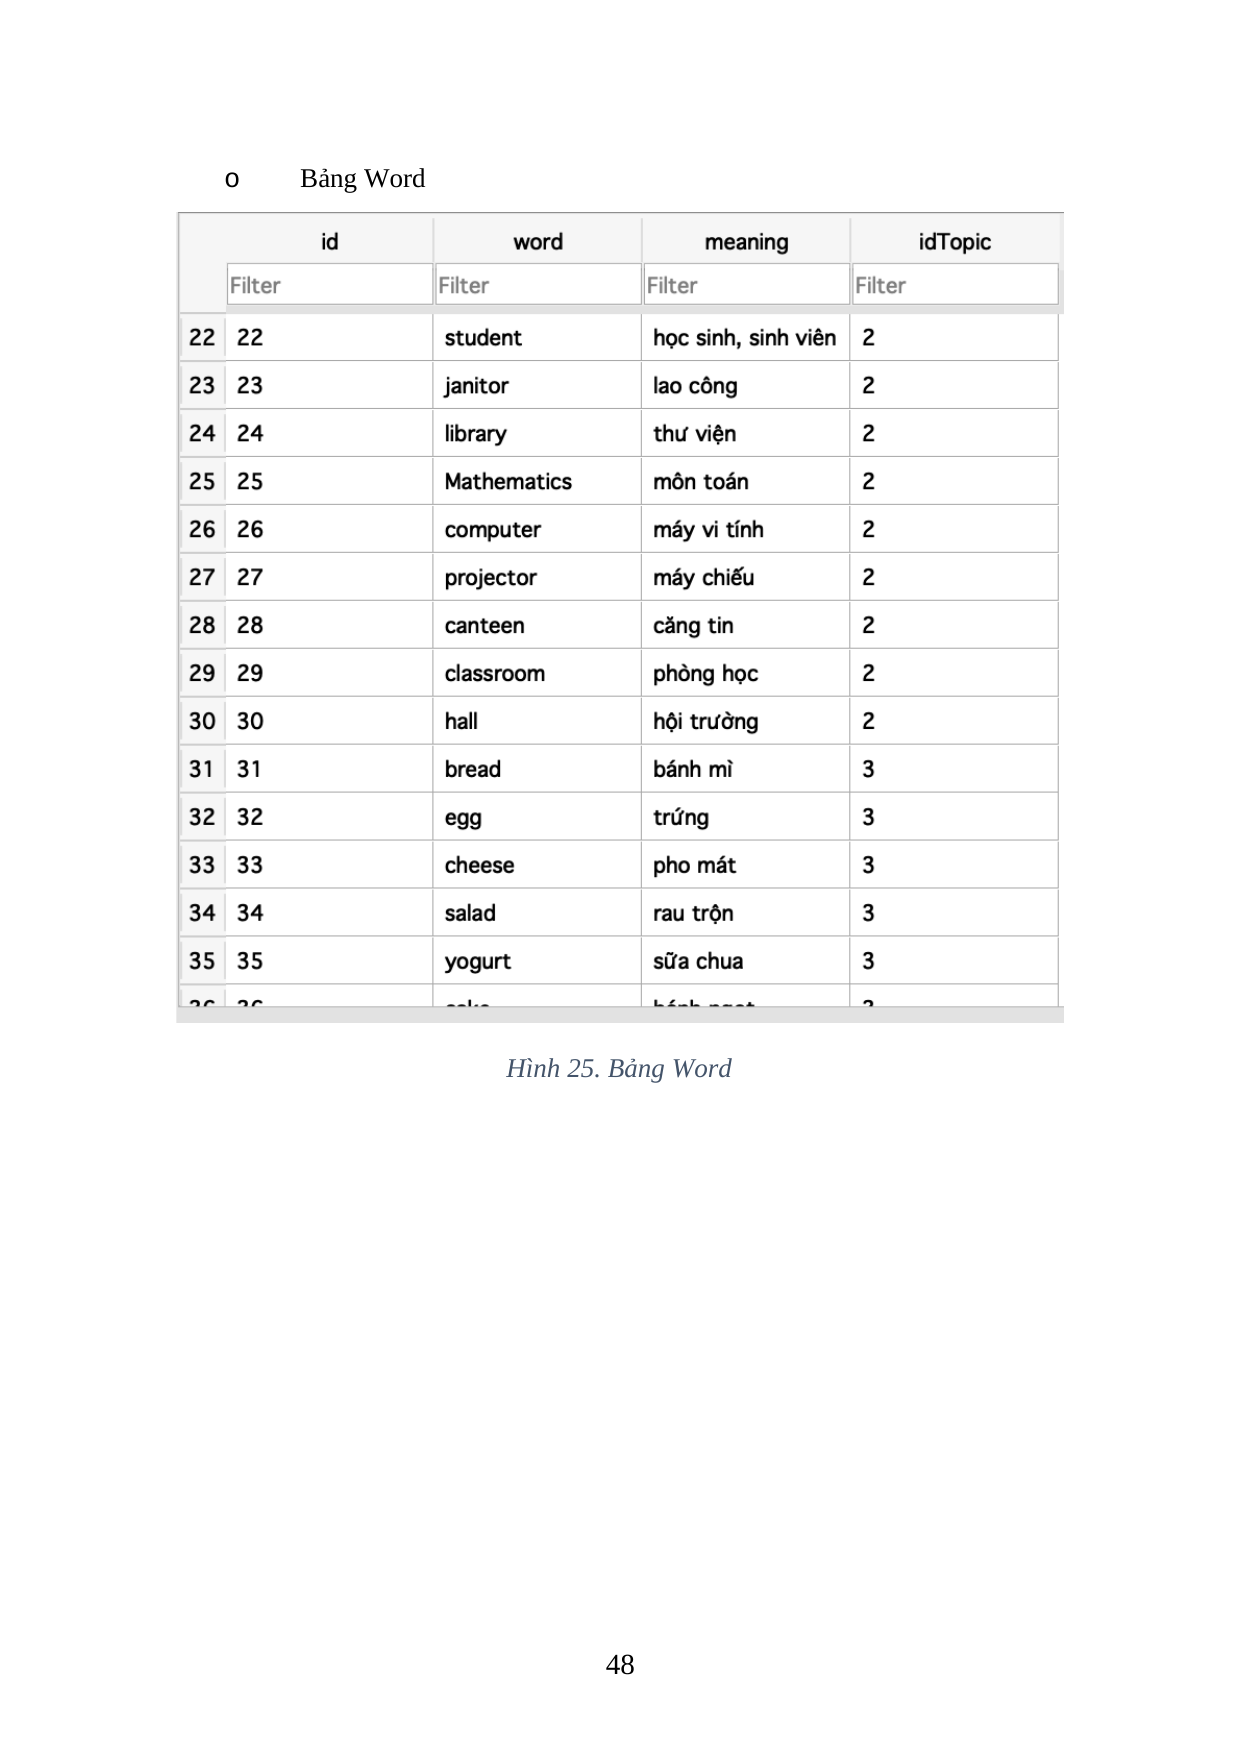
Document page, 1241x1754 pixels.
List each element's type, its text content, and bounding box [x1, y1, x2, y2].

picture [176, 212, 1064, 1023]
list Bảng Word [224, 162, 1090, 196]
